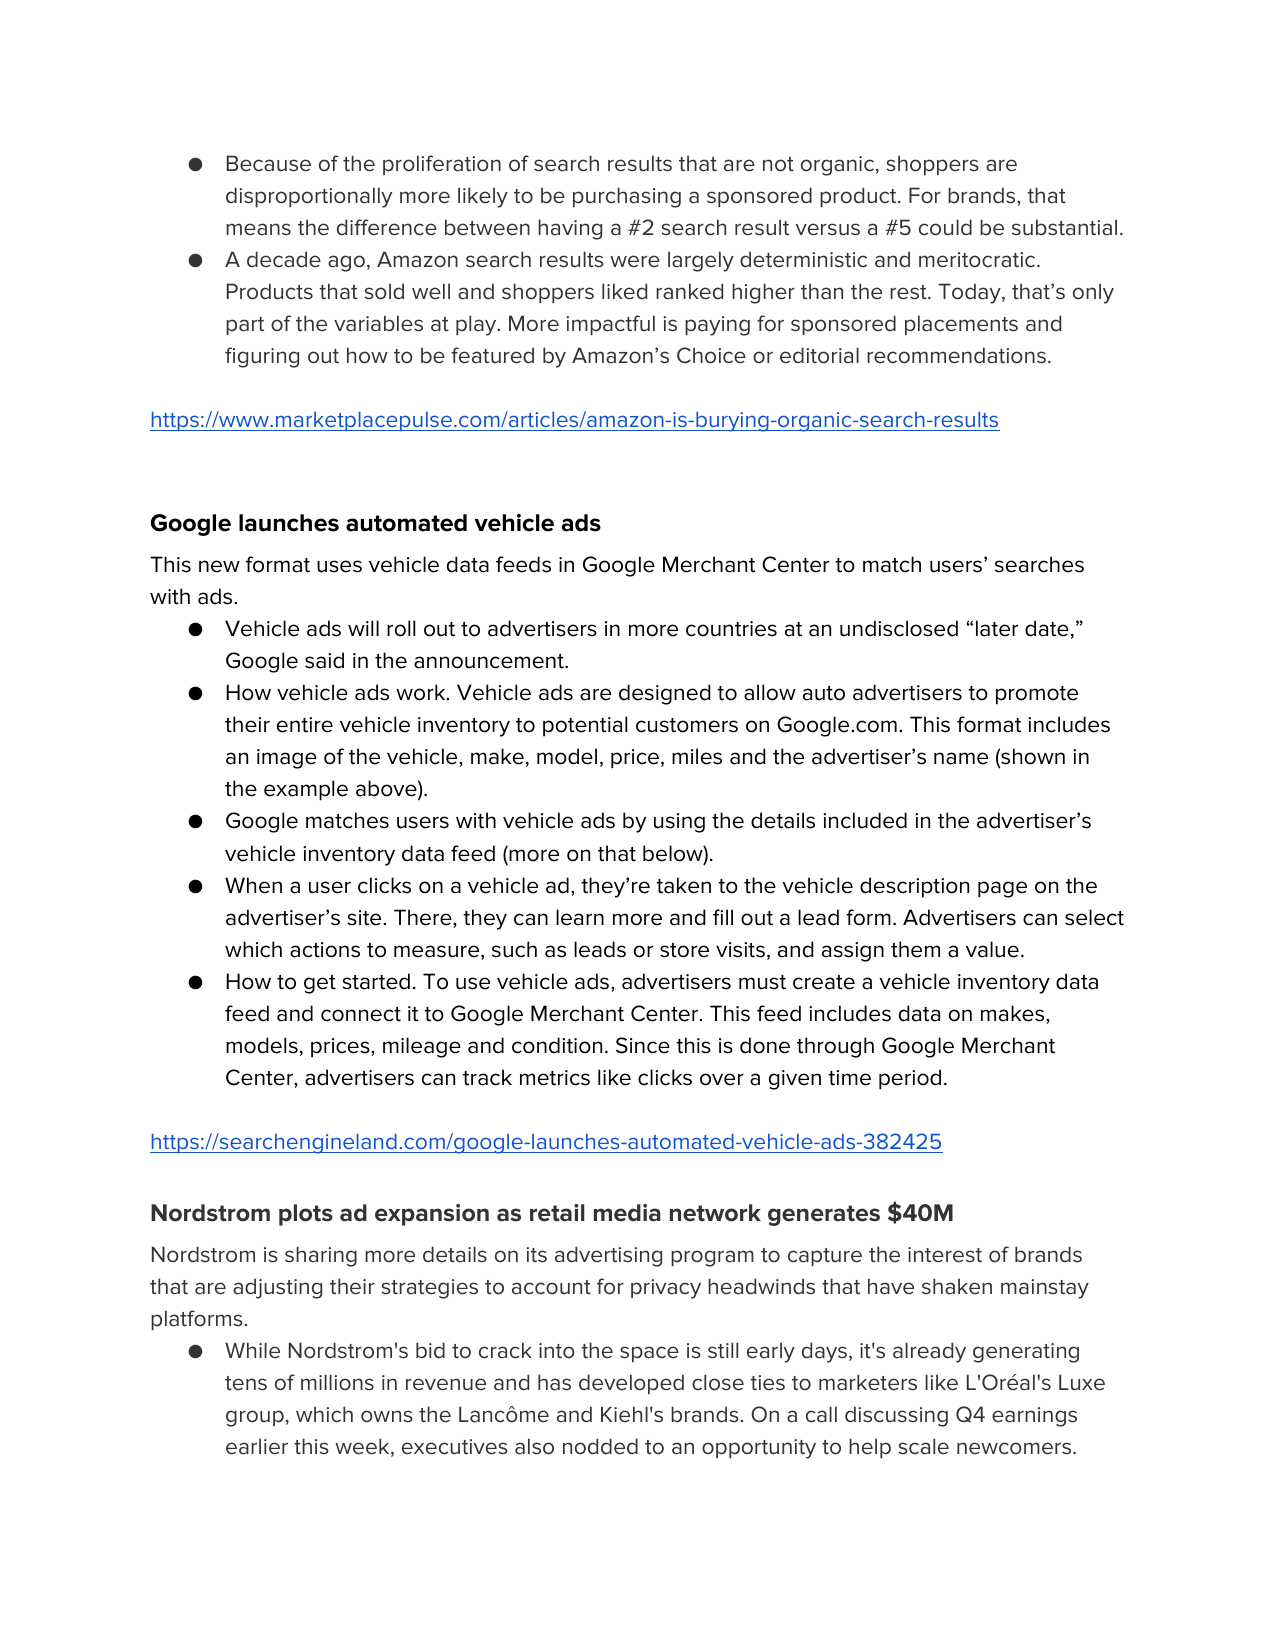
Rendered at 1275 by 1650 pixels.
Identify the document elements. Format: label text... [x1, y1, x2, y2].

text Nordstrom is sharing more details on its advertising program to capture the interest of brands that are adjusting their strategies to account for privacy headwinds that have shaken mainstay platforms. [150, 1241, 1125, 1333]
text This new format uses vehicle data feeds in Google Merchant Center to match users’ searches with ads. [150, 551, 1125, 611]
list When a user clicks on a vehicle ad, they’re taken to the vehicle description page on the advertiser’s site. There, they can learn more and fill out a lead form. Advertisers can select which actions to measure, such as leads or store visits, and assign them a value. [187, 872, 1125, 964]
subtitle Google launches automated vehicle ads [150, 508, 1125, 539]
list A decade ago, Amazon search results were largely deterministic and meritocratic. Products that sold well and shoppers liked ranked higher than the rest. Today, that’s only part of the variables at play. More impactful is paying for sponsored placements and figuring out how to be featured by Amazon’s Choice or editorial recommendations. [187, 246, 1125, 370]
list While Nordstrom's bid to crack into the space is still early days, it's already generating tens of millions in revenue and has developed close ties to marketers like L'Oréal's Luxe group, which owns the Lancôme and Kiehl's brands. On a call discussing Q4 earnings earlier this week, executives also nodded to an opportunity to help scale newcomers. [187, 1337, 1125, 1462]
list Google matches users with vehicle ads by using the details included in the advertiser’s vehicle inventory data feed (more on that below). [187, 808, 1125, 868]
text https://searchengineland.com/google-launches-automated-vehicle-ads-382425 [150, 1129, 1125, 1157]
list Because of the proliferation of search results that are not organic, shoppers are disproportionally more likely to be purchasing a sponsored product. For brands, that means the difference between having a #2 search result versus a #5 could be substantial. [187, 150, 1125, 242]
text https://www.marketplacepulse.com/articles/amazon-is-burying-organic-search-results [150, 407, 1125, 434]
subtitle Nordstrom plots ad expansion as retail media network generates $40M [150, 1198, 1125, 1229]
list How vehicle ads work. Vehicle ads are designed to allow auto advertisers to promote their entire vehicle inventory to potential customers on Google.com. This format includes an image of the vehicle, make, model, price, miles and the advertiser’s name (shown in the example above). [187, 679, 1125, 804]
list How to get started. To use vehicle ads, advertisers must create a vehicle inventory data feed and connect it to Google Merchant Center. This feed includes data on makes, models, prices, mileage and condition. Since this is done through Google Merchant Center, advertisers can track metrics like clicks over a given time period. [187, 968, 1125, 1092]
list Vehicle ads will roll out to advertisers in more countries at an undisclosed “later date,” Google said in the announcement. [187, 615, 1125, 675]
